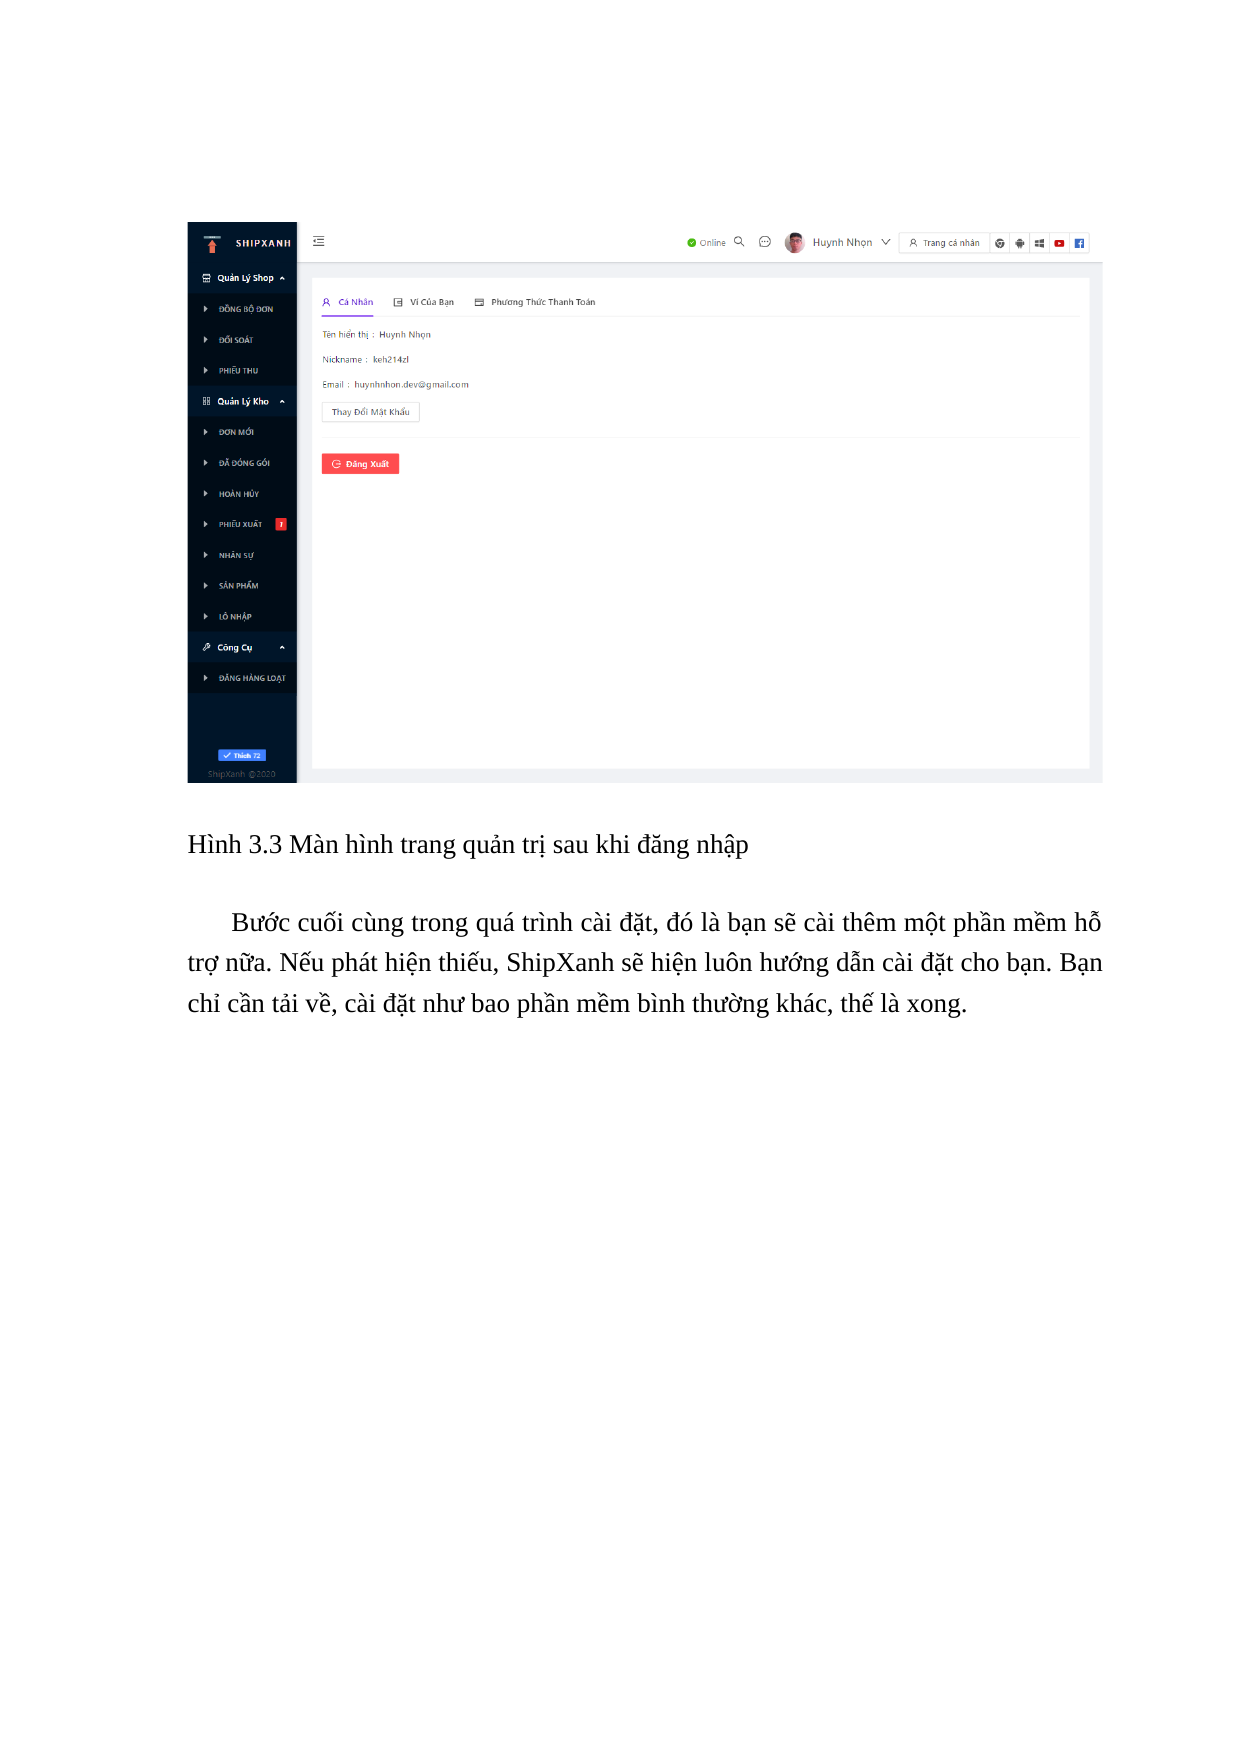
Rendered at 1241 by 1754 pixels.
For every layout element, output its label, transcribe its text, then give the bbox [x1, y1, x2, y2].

picture [187, 222, 1103, 783]
list Bước cuối cùng trong quá trình cài đặt, đó là bạn sẽ cài thêm một phần mềm hỗ trợ nữa. Nếu phát hiện thiếu, ShipXanh sẽ hiện luôn hướng dẫn cài đặt cho bạn. Bạn chỉ cần tải về, cài đặt như bao phần mềm bình thường khác, thế là xong. [187, 906, 1104, 1018]
list Hình 3.3 Màn hình trang quản trị sau khi đăng nhập [187, 828, 1104, 859]
